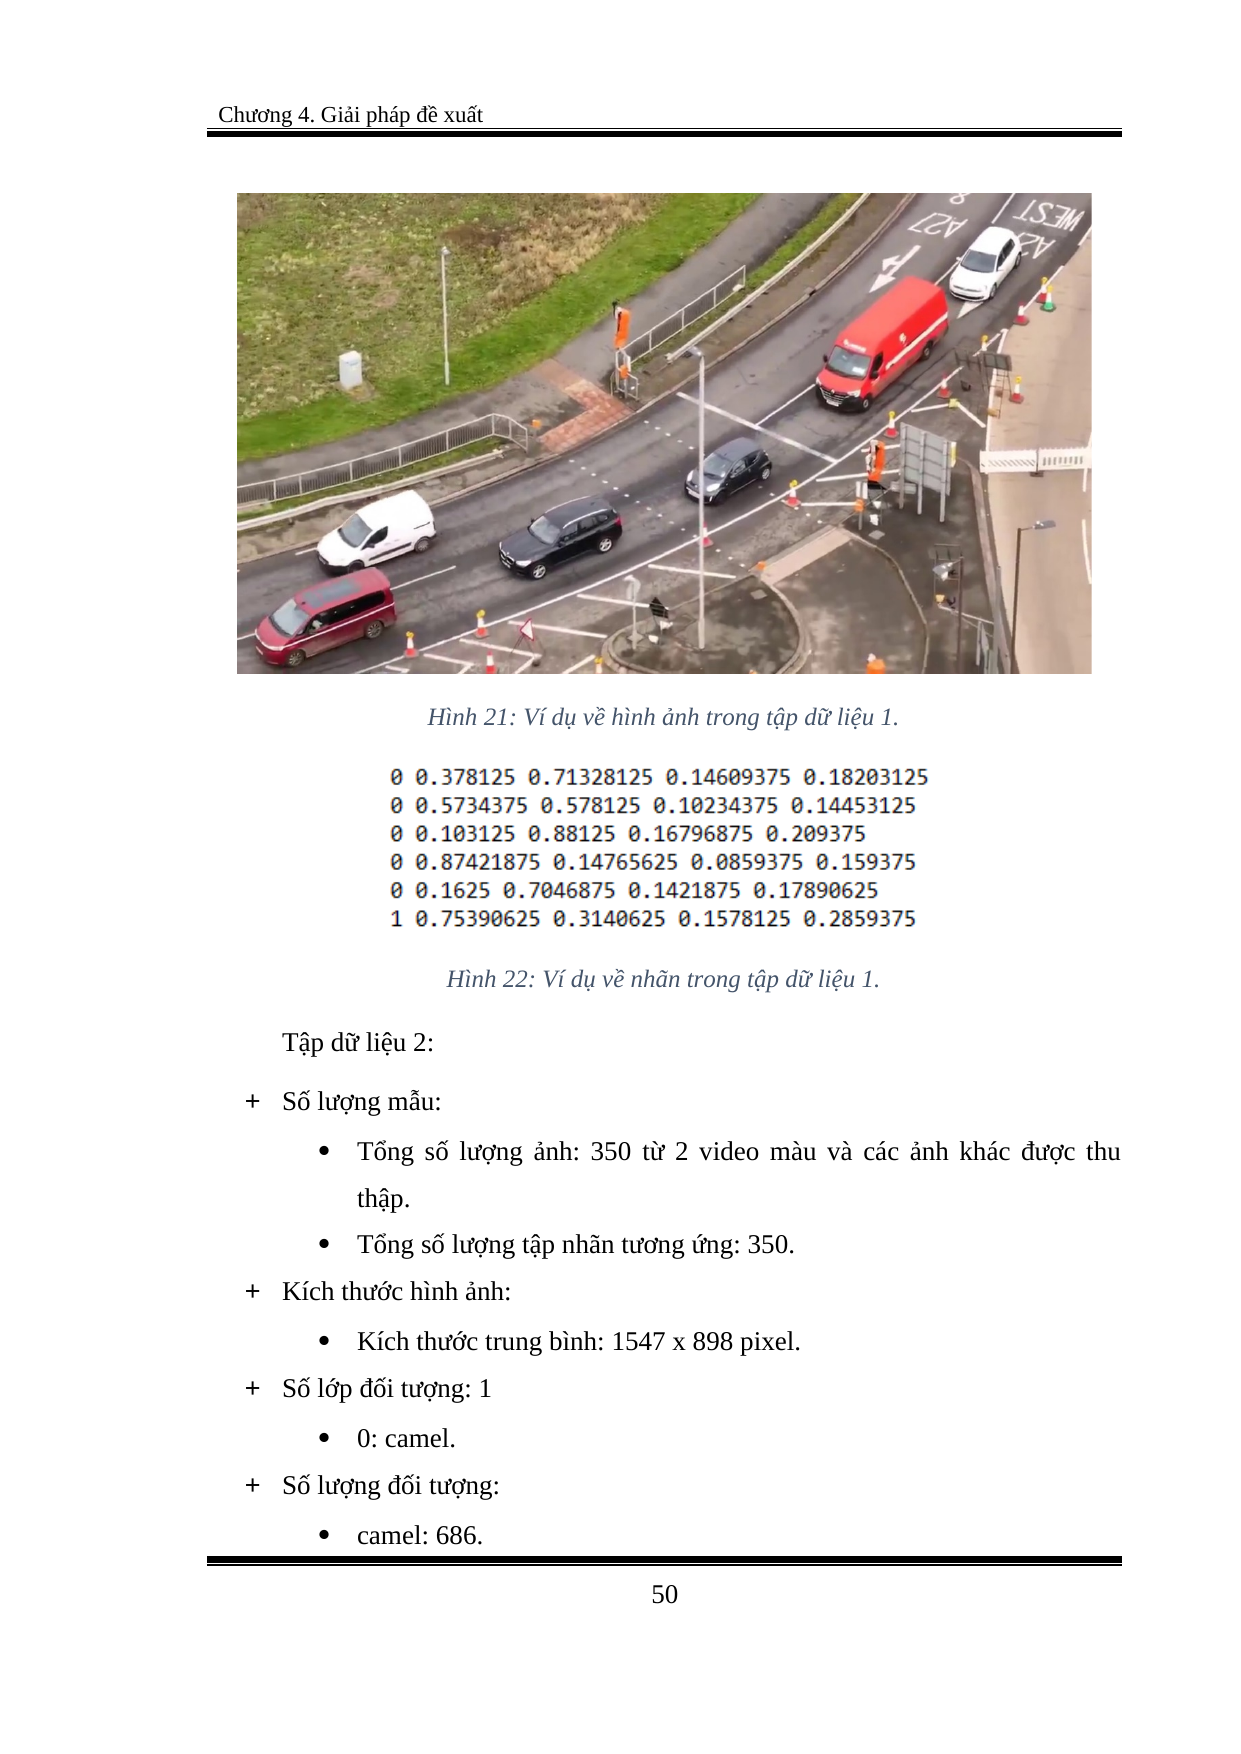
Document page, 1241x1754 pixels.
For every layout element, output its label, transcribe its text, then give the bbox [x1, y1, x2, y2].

picture [237, 193, 1092, 674]
list Tổng số lượng tập nhãn tương ứng: 350. [319, 1228, 1122, 1260]
list Số lớp đối tượng: 1 [244, 1372, 1122, 1406]
list 0: camel. [319, 1422, 1122, 1454]
picture [386, 763, 943, 936]
list Số lượng đối tượng: [244, 1469, 1122, 1503]
text Hình 21: Ví dụ về hình ảnh trong tập dữ liệu 1. [207, 702, 1122, 731]
text Hình 22: Ví dụ về nhãn trong tập dữ liệu 1. [207, 964, 1122, 992]
list Tổng số lượng ảnh: 350 từ 2 video màu và các ảnh khác được thu thập. [319, 1135, 1122, 1213]
text Tập dữ liệu 2: [207, 1026, 1122, 1057]
list Kích thước trung bình: 1547 x 898 pixel. [319, 1326, 1122, 1357]
list camel: 686. [319, 1519, 1122, 1551]
list Số lượng mẫu: [244, 1085, 1122, 1118]
list Kích thước hình ảnh: [244, 1275, 1122, 1309]
